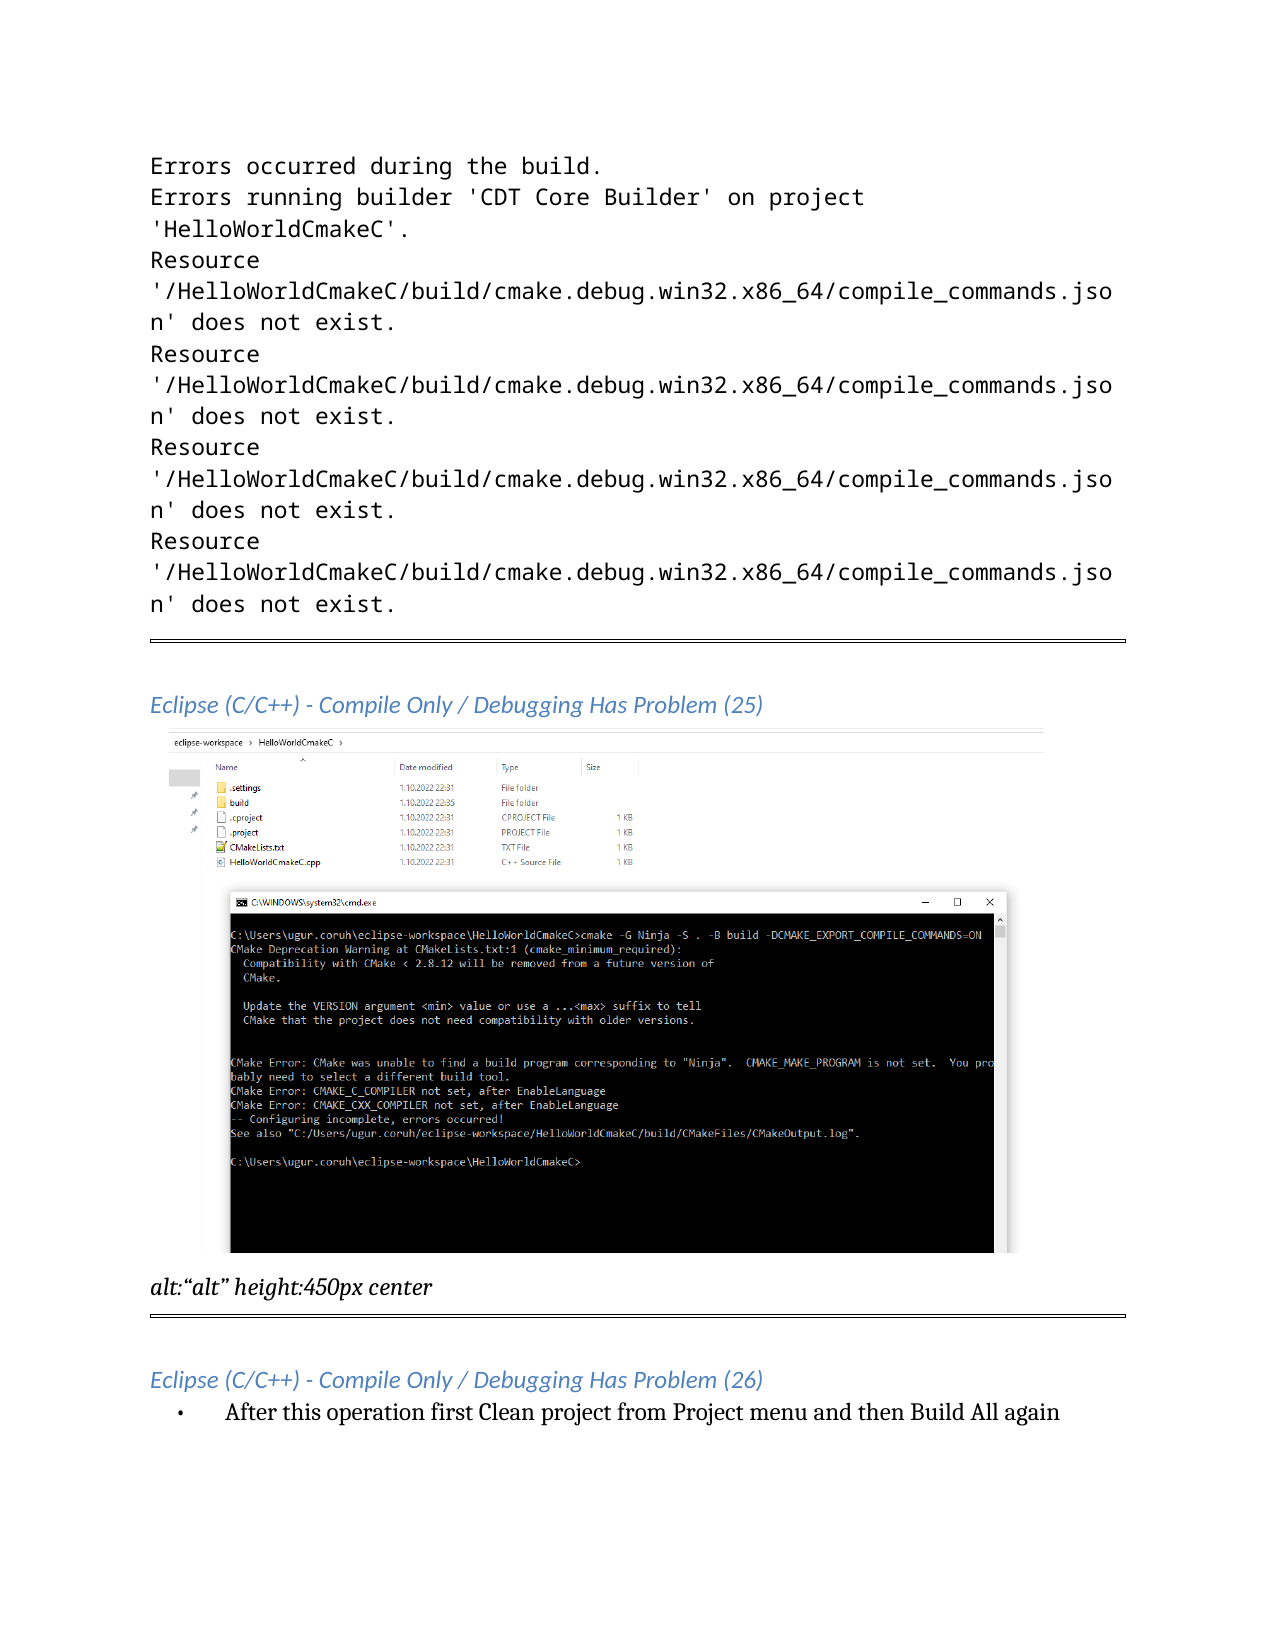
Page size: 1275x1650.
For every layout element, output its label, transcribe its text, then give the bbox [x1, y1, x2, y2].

list After this operation first Clean project from Project menu and then Build All again [175, 1398, 1125, 1427]
subtitle Eclipse (C/C++) - Compile Only / Debugging Has Problem (25) [150, 689, 1125, 720]
text Errors occurred during the build. Errors running builder 'CDT Core Builder' on project 'HelloWorldCmakeC'. Resource '/HelloWorldCmakeC/build/cmake.debug.win32.x86_64/compile_commands.json' does not exist. Resource '/HelloWorldCmakeC/build/cmake.debug.win32.x86_64/compile_commands.json' does not exist. Resource '/HelloWorldCmakeC/build/cmake.debug.win32.x86_64/compile_commands.json' does not exist. Resource '/HelloWorldCmakeC/build/cmake.debug.win32.x86_64/compile_commands.json' does not exist. [150, 150, 1125, 619]
subtitle Eclipse (C/C++) - Compile Only / Debugging Has Problem (26) [150, 1364, 1125, 1394]
text alt:“alt” height:450px center [150, 1273, 1125, 1302]
picture [168, 719, 1044, 1253]
